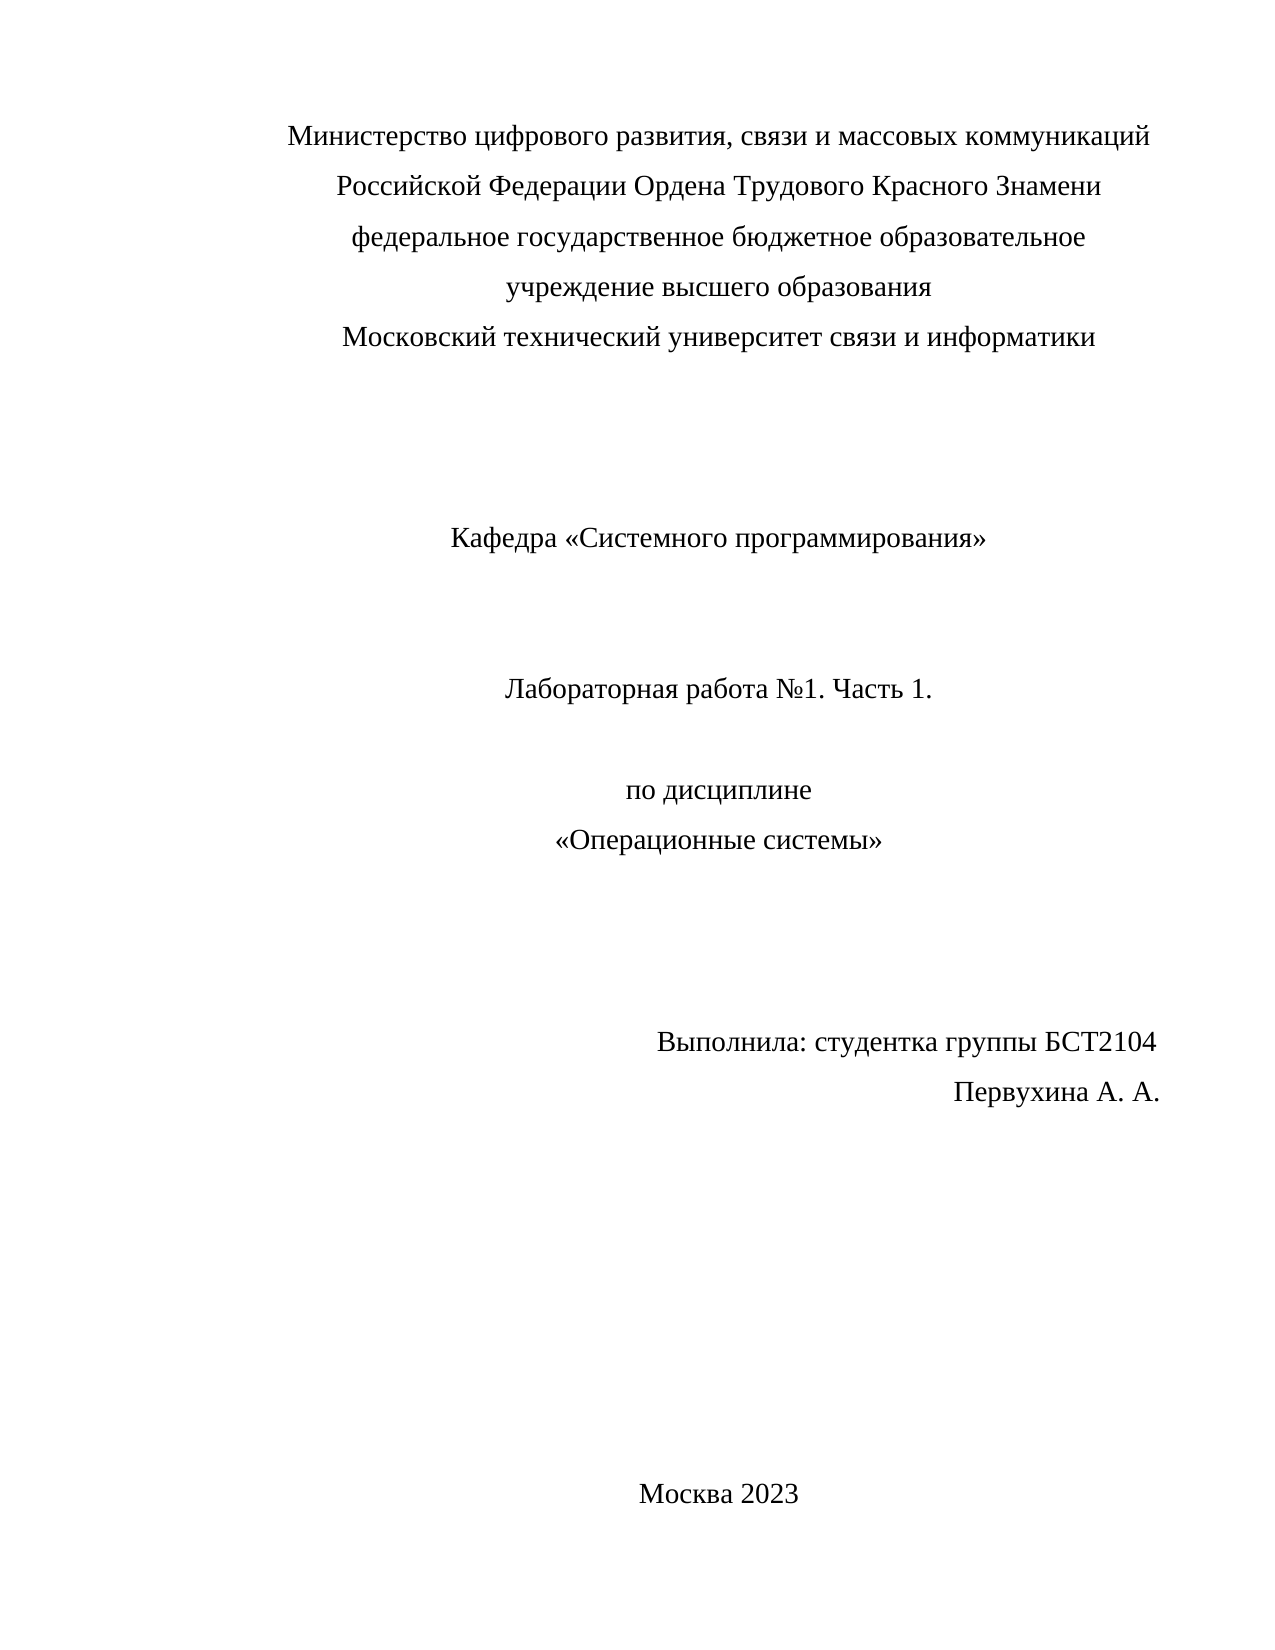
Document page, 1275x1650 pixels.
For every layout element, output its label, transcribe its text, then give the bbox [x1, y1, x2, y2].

text Российской Федерации Ордена Трудового Красного Знамени [177, 168, 1186, 202]
text учреждение высшего образования [177, 269, 1186, 303]
text Кафедра «Системного программирования» [177, 521, 1186, 554]
text Лабораторная работа №1. Часть 1. [177, 672, 1186, 705]
text Первухина А. А. [852, 1074, 1186, 1108]
text Москва 2023 [177, 1477, 1186, 1510]
text «Операционные системы» [177, 822, 1186, 856]
text по дисциплине [177, 772, 1186, 806]
text федеральное государственное бюджетное образовательное [177, 219, 1186, 252]
text Московский технический университет связи и информатики [177, 319, 1186, 353]
text Министерство цифрового развития, связи и массовых коммуникаций [177, 118, 1186, 152]
text Выполнила: студентка группы БСТ2104 [552, 1024, 1186, 1057]
